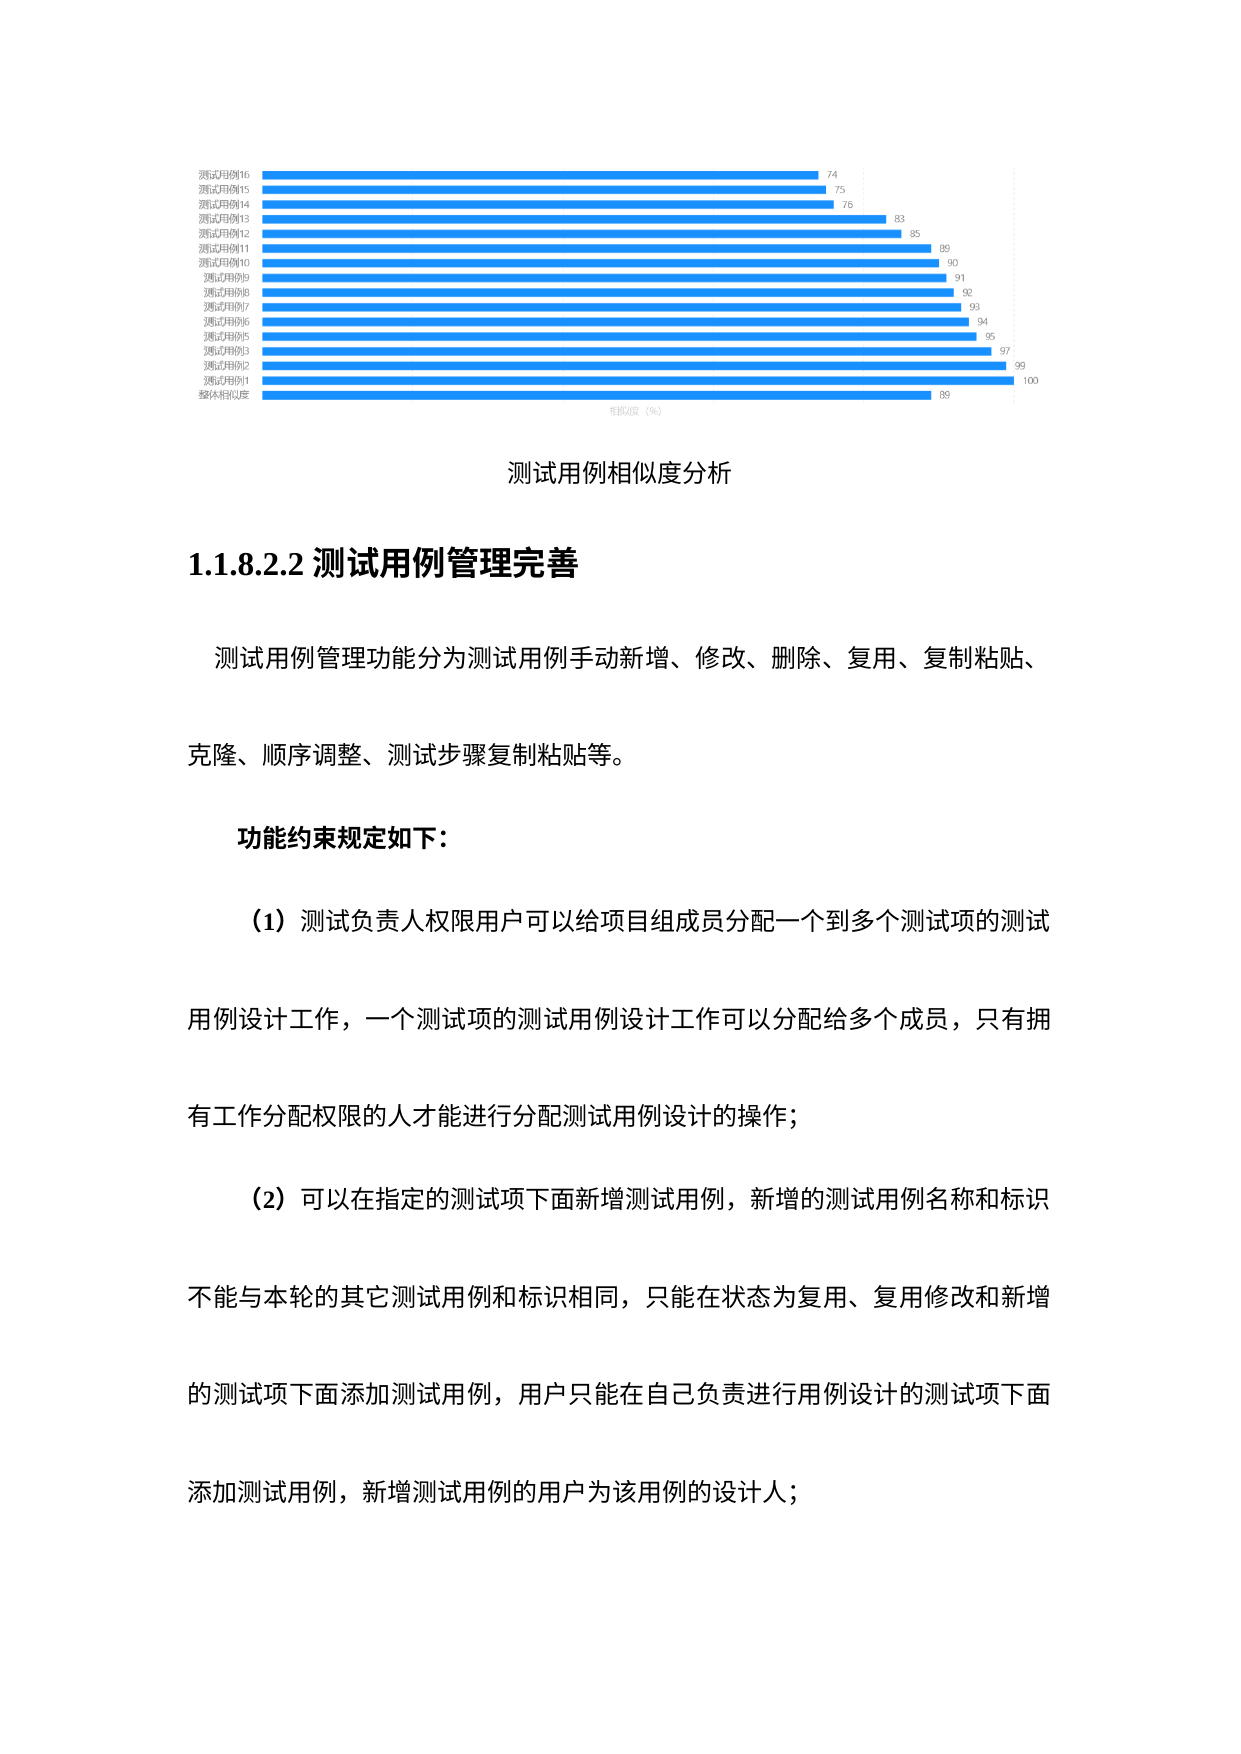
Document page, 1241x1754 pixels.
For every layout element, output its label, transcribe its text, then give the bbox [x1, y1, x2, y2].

text 测试用例管理功能分为测试用例手动新增、修改、删除、复用、复制粘贴、克隆、顺序调整、测试步骤复制粘贴等。 [187, 624, 1053, 786]
text 功能约束规定如下： [187, 804, 1053, 869]
picture [187, 162, 1053, 422]
text （2）可以在指定的测试项下面新增测试用例，新增的测试用例名称和标识不能与本轮的其它测试用例和标识相同，只能在状态为复用、复用修改和新增的测试项下面添加测试用例，用户只能在自己负责进行用例设计的测试项下面添加测试用例，新增测试用例的用户为该用例的设计人； [187, 1166, 1053, 1523]
subtitle 测试用例管理完善 [187, 528, 1053, 593]
text （1）测试负责人权限用户可以给项目组成员分配一个到多个测试项的测试用例设计工作，一个测试项的测试用例设计工作可以分配给多个成员，只有拥有工作分配权限的人才能进行分配测试用例设计的操作； [187, 887, 1053, 1147]
text 测试用例相似度分析 [187, 439, 1053, 504]
